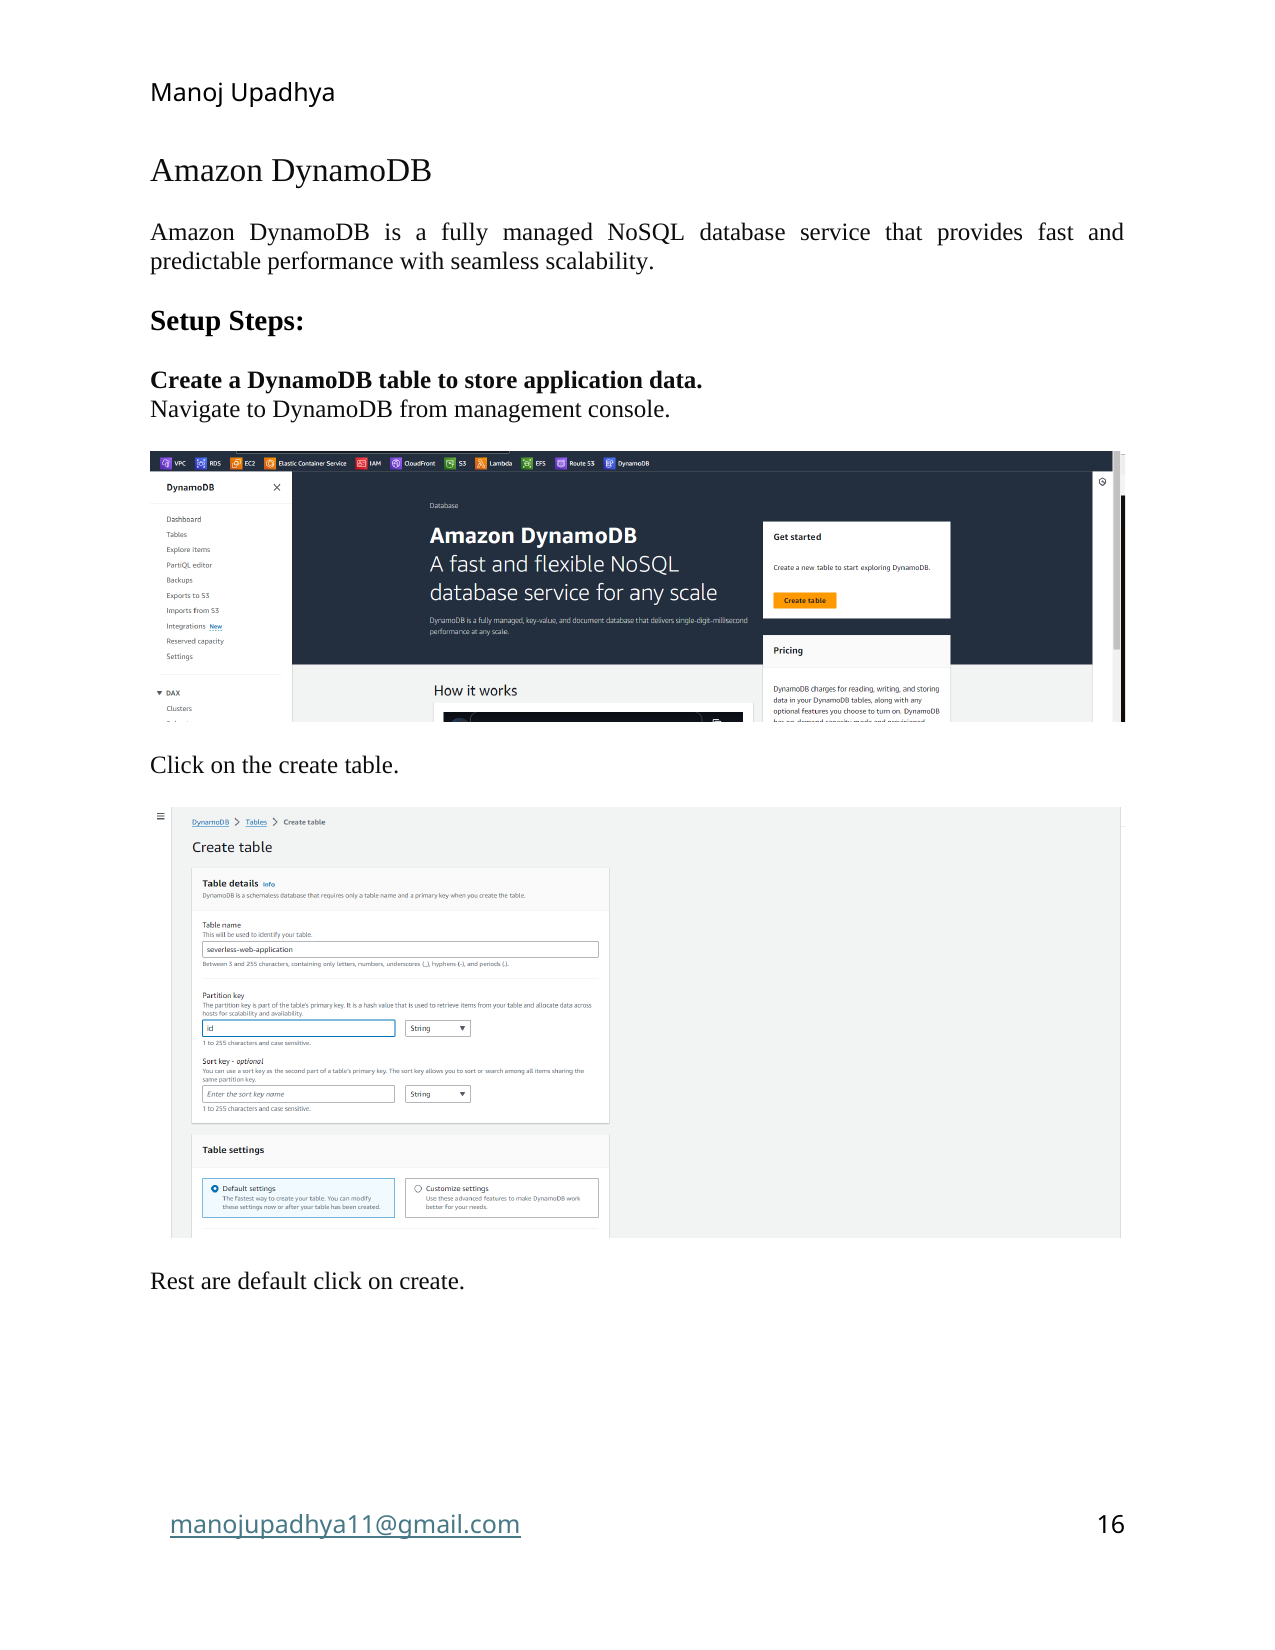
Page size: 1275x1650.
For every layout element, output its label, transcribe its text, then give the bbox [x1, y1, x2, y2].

text Setup Steps: [150, 303, 1125, 337]
picture [150, 807, 1125, 1238]
text Create a DynamoDB table to store application data. [150, 366, 1125, 394]
text Rest are default click on create. [150, 1266, 1125, 1295]
text Amazon DynamoDB is a fully managed NoSQL database service that provides fast and predictable performance with seamless scalability. [150, 217, 1125, 274]
text Click on the create table. [150, 750, 1125, 779]
picture [150, 451, 1125, 722]
text Amazon DynamoDB [150, 150, 1125, 188]
text Navigate to DynamoDB from management console. [150, 394, 1125, 423]
